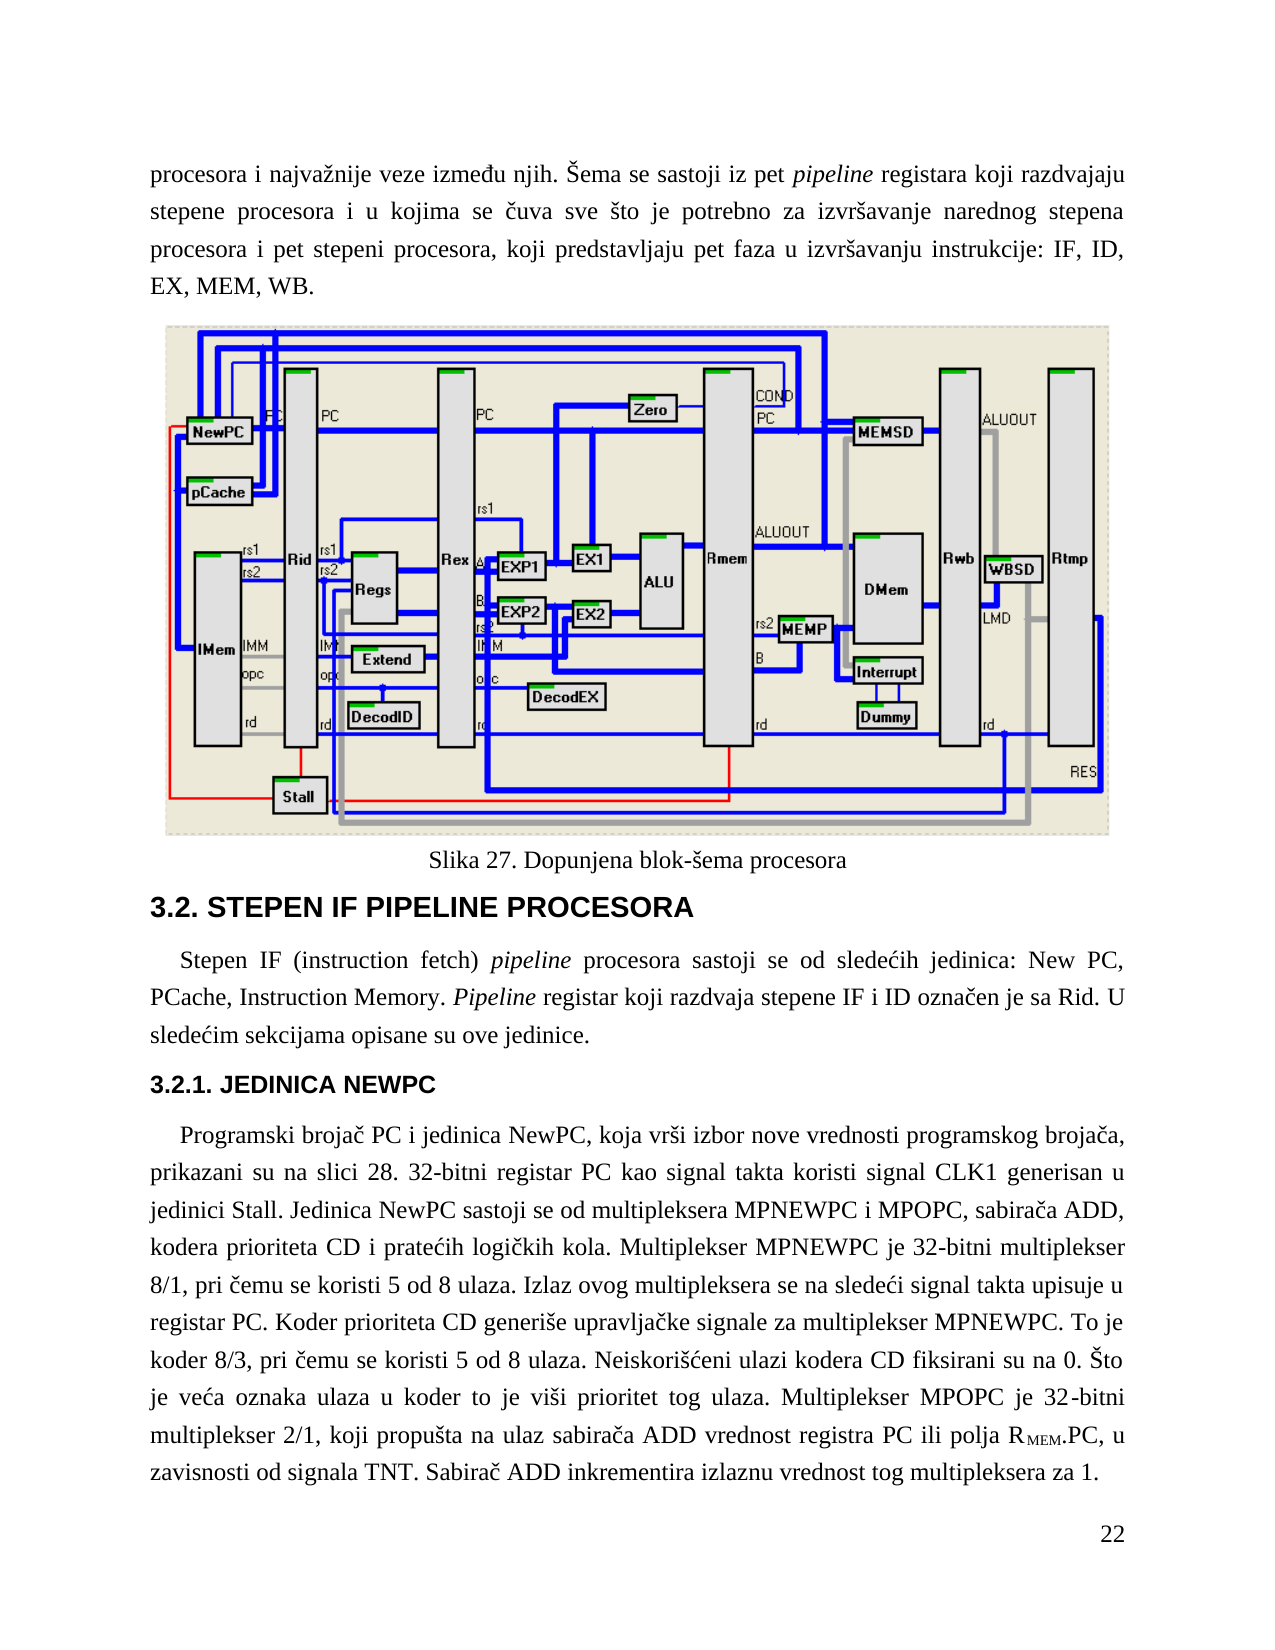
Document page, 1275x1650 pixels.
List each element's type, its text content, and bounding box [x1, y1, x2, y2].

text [150, 150, 1125, 300]
text Stepen IF (instruction fetch) pipeline procesora sastoji se od sledećih jedinica: New PC, PCache, Instruction Memory. Pipeline registar koji razdvaja stepene IF i ID označen je sa Rid. U sledećim sekcijama opisane su ove jedinice. [150, 936, 1125, 1048]
picture [165, 325, 1110, 836]
text Slika 27. Dopunjena blok-šema procesora [150, 836, 1125, 873]
text Programski brojač PC i jedinica NewPC, koja vrši izbor nove vrednosti programskog brojača, prikazani su na slici 28. 32-bitni registar PC kao signal takta koristi signal CLK1 generisan u jedinici Stall. Jedinica NewPC sastoji se od multipleksera MPNEWPC i MPOPC, sabirača ADD, kodera prioriteta CD i pratećih logičkih kola. Multiplekser MPNEWPC je 32-bitni multiplekser 8/1, pri čemu se koristi 5 od 8 ulaza. Izlaz ovog multipleksera se na sledeći signal takta upisuje u registar PC. Koder prioriteta CD generiše upravljačke signale za multiplekser MPNEWPC. To je koder 8/3, pri čemu se koristi 5 od 8 ulaza. Neiskorišćeni ulazi kodera CD fiksirani su na 0. Što je veća oznaka ulaza u koder to je viši prioritet tog ulaza. Multiplekser MPOPC je 32-bitni multiplekser 2/1, koji propušta na ulaz sabirača ADD vrednost registra PC ili polja RMEM.PC, u zavisnosti od signala TNT. Sabirač ADD inkrementira izlaznu vrednost tog multipleksera za 1. [150, 1111, 1125, 1486]
subtitle stepen if pipeline procesora [150, 886, 1125, 923]
subtitle Jedinica NewPC [150, 1061, 1125, 1098]
